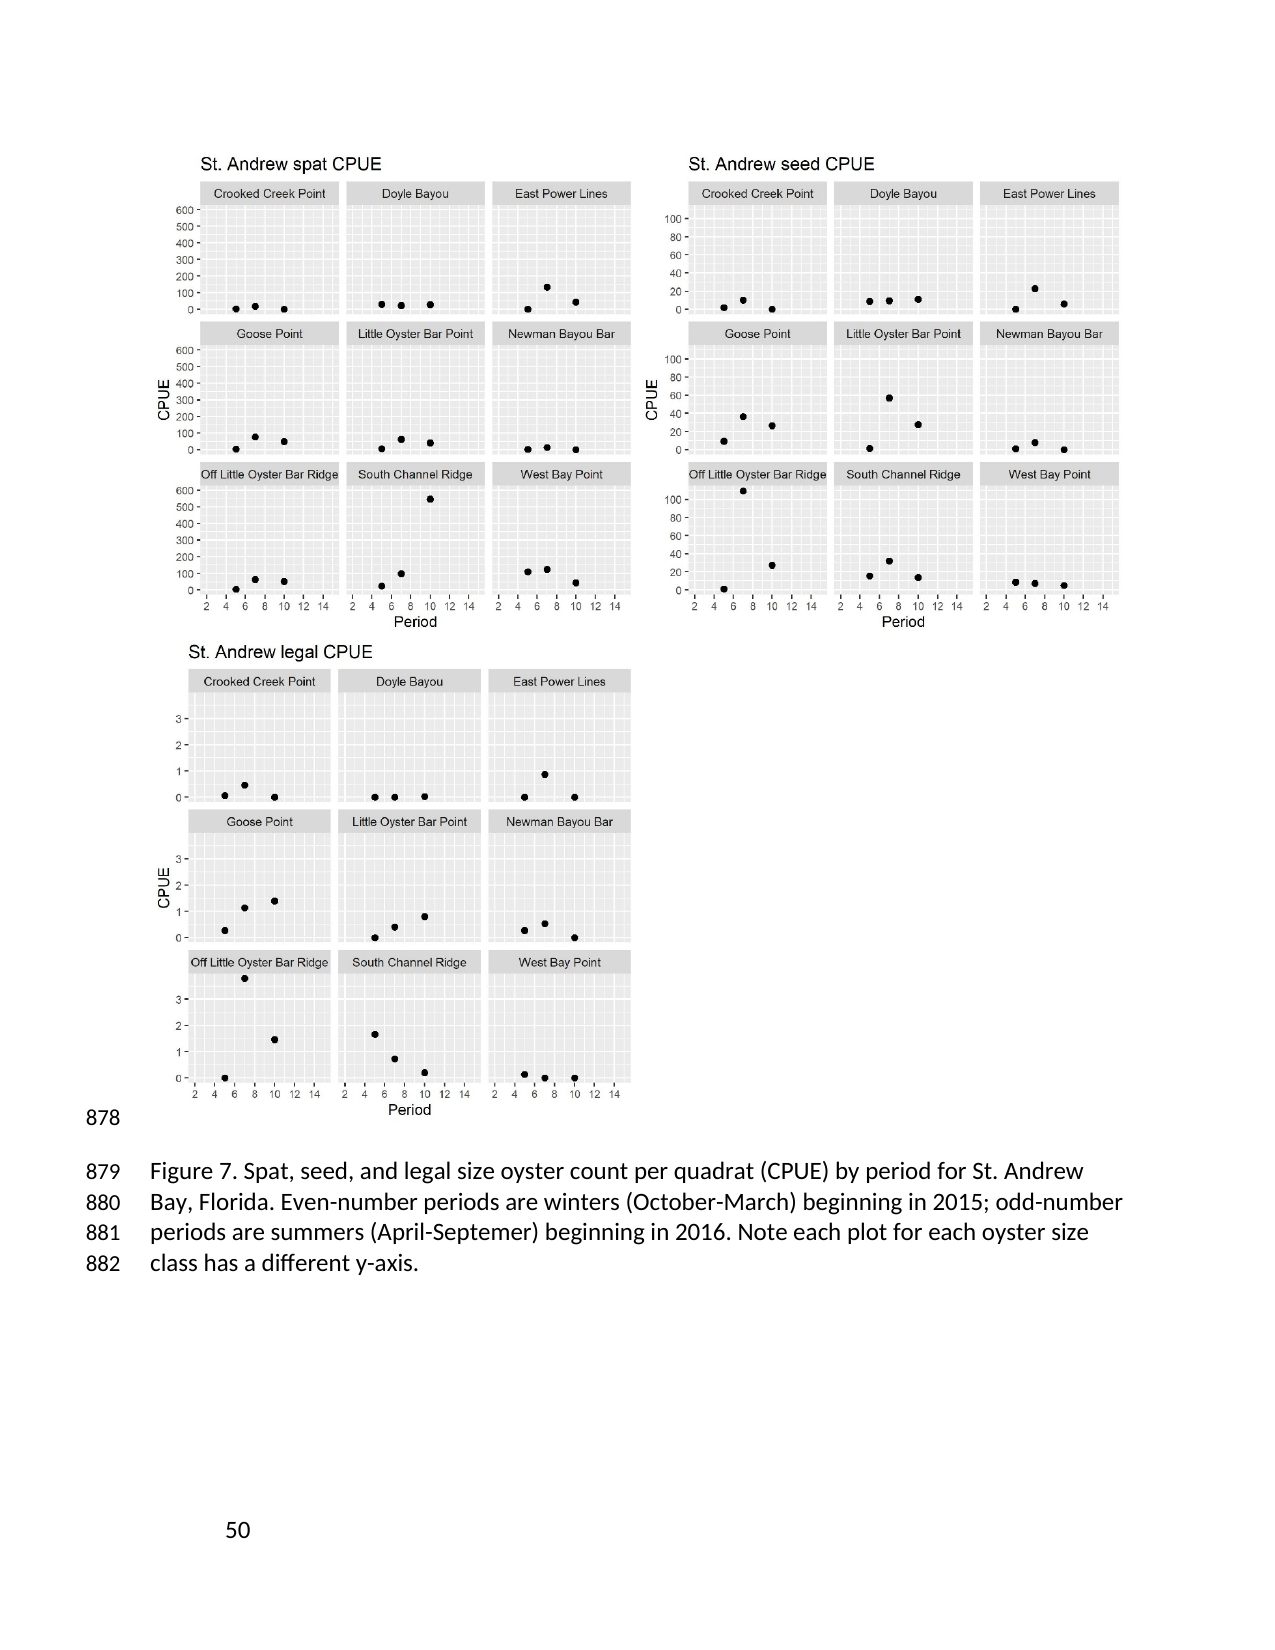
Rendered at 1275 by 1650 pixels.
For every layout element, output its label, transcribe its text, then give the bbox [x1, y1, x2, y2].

picture [150, 150, 1125, 1125]
text Figure 7. Spat, seed, and legal size oyster count per quadrat (CPUE) by period for St. Andrew Bay, Florida. Even-number periods are winters (October-March) beginning in 2015; odd-number periods are summers (April-Septemer) beginning in 2016. Note each plot for each oyster size class has a different y-axis. [150, 1156, 1125, 1278]
